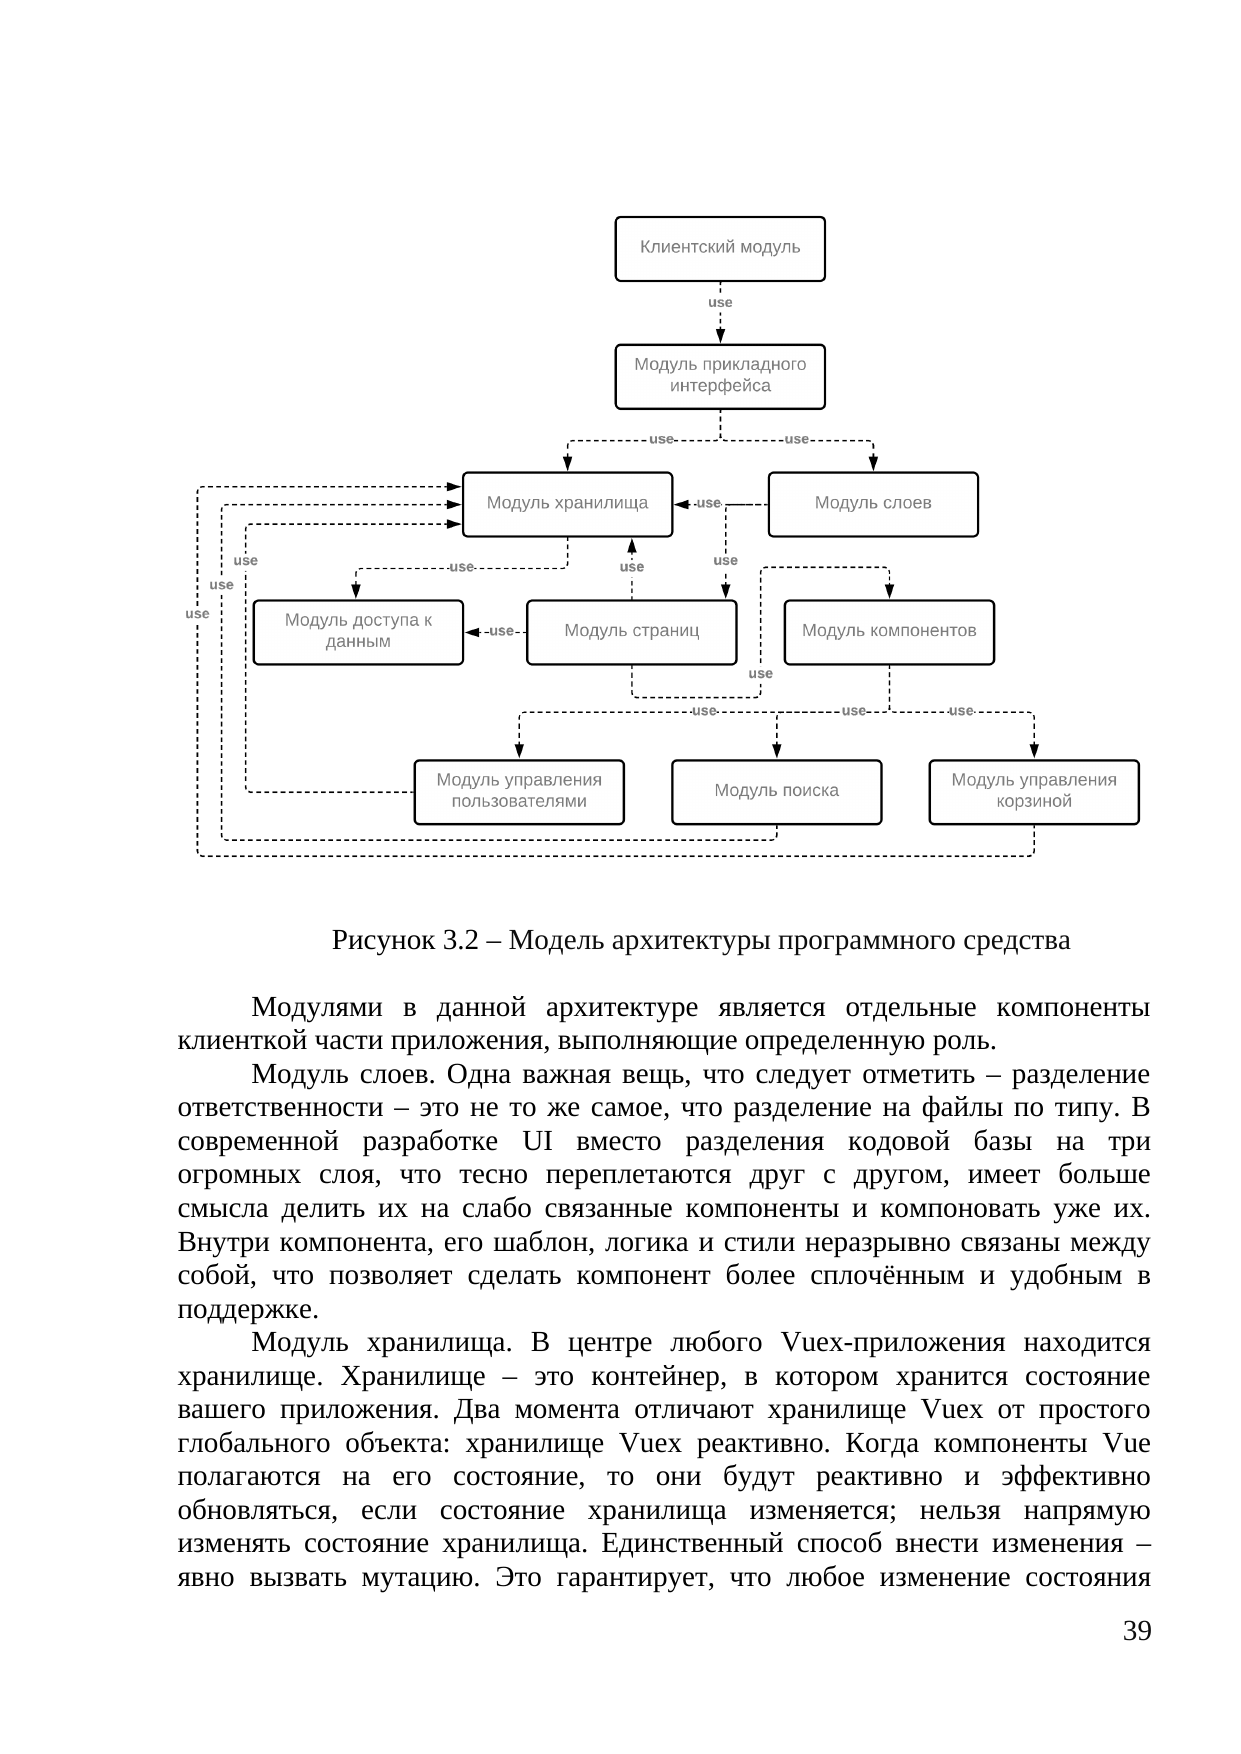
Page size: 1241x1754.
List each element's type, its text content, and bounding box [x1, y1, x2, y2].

text Модуль слоев. Одна важная вещь, что следует отметить – разделение ответственности – это не то же самое, что разделение на файлы по типу. В современной разработке UI вместо разделения кодовой базы на три огромных слоя, что тесно переплетаются друг с другом, имеет больше смысла делить их на слабо связанные компоненты и компоновать уже их. Внутри компонента, его шаблон, логика и стили неразрывно связаны между собой, что позволяет сделать компонент более сплочённым и удобным в поддержке. [177, 1056, 1152, 1324]
picture [177, 185, 1151, 889]
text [177, 1324, 1152, 1593]
text Рисунок 3.2 – Модель архитектуры программного средства [177, 922, 1152, 955]
text Модулями в данной архитектуре является отдельные компоненты клиенткой части приложения, выполняющие определенную роль. [177, 989, 1152, 1056]
